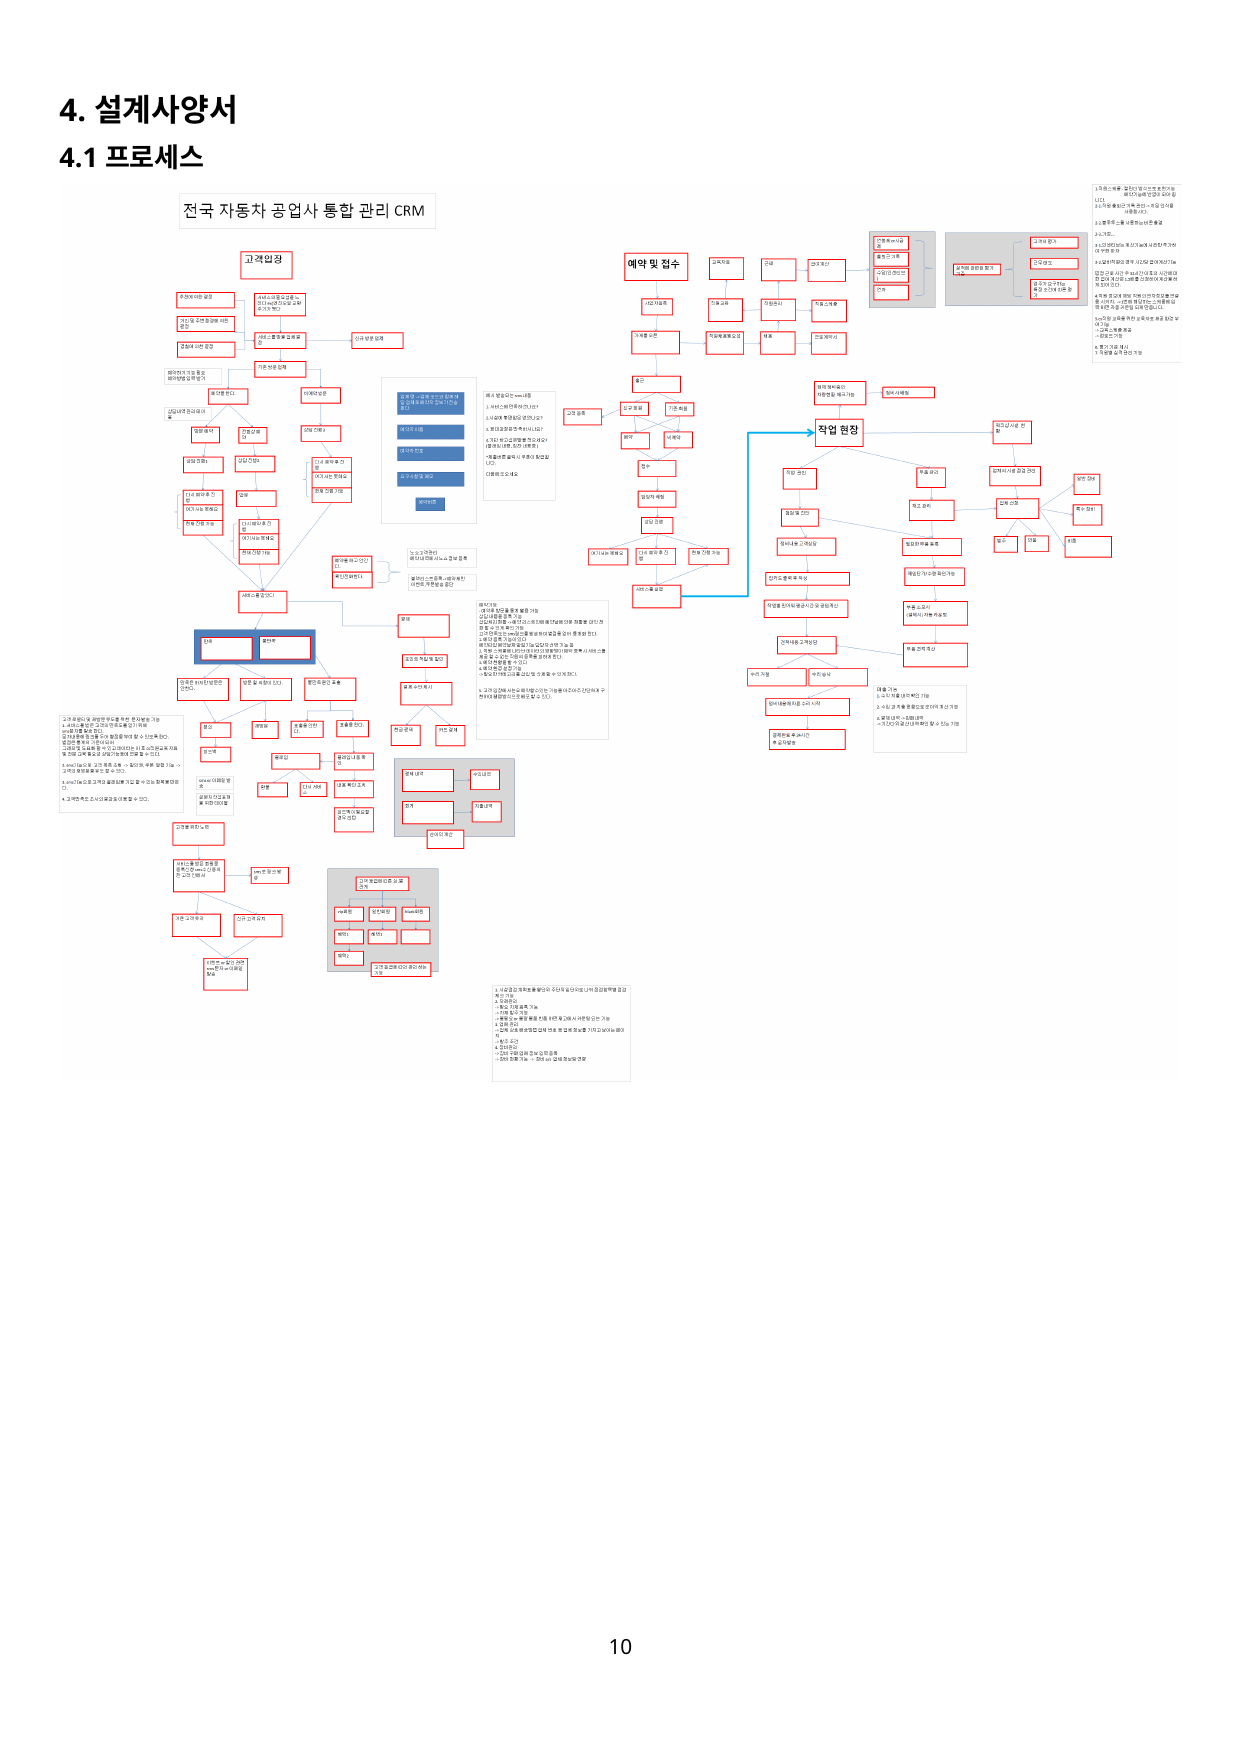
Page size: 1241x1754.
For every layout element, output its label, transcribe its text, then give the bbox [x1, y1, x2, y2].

picture [59, 184, 1182, 1082]
text 4.1 프로세스 [59, 139, 1181, 175]
text 4. 설계사양서 [59, 88, 1181, 129]
